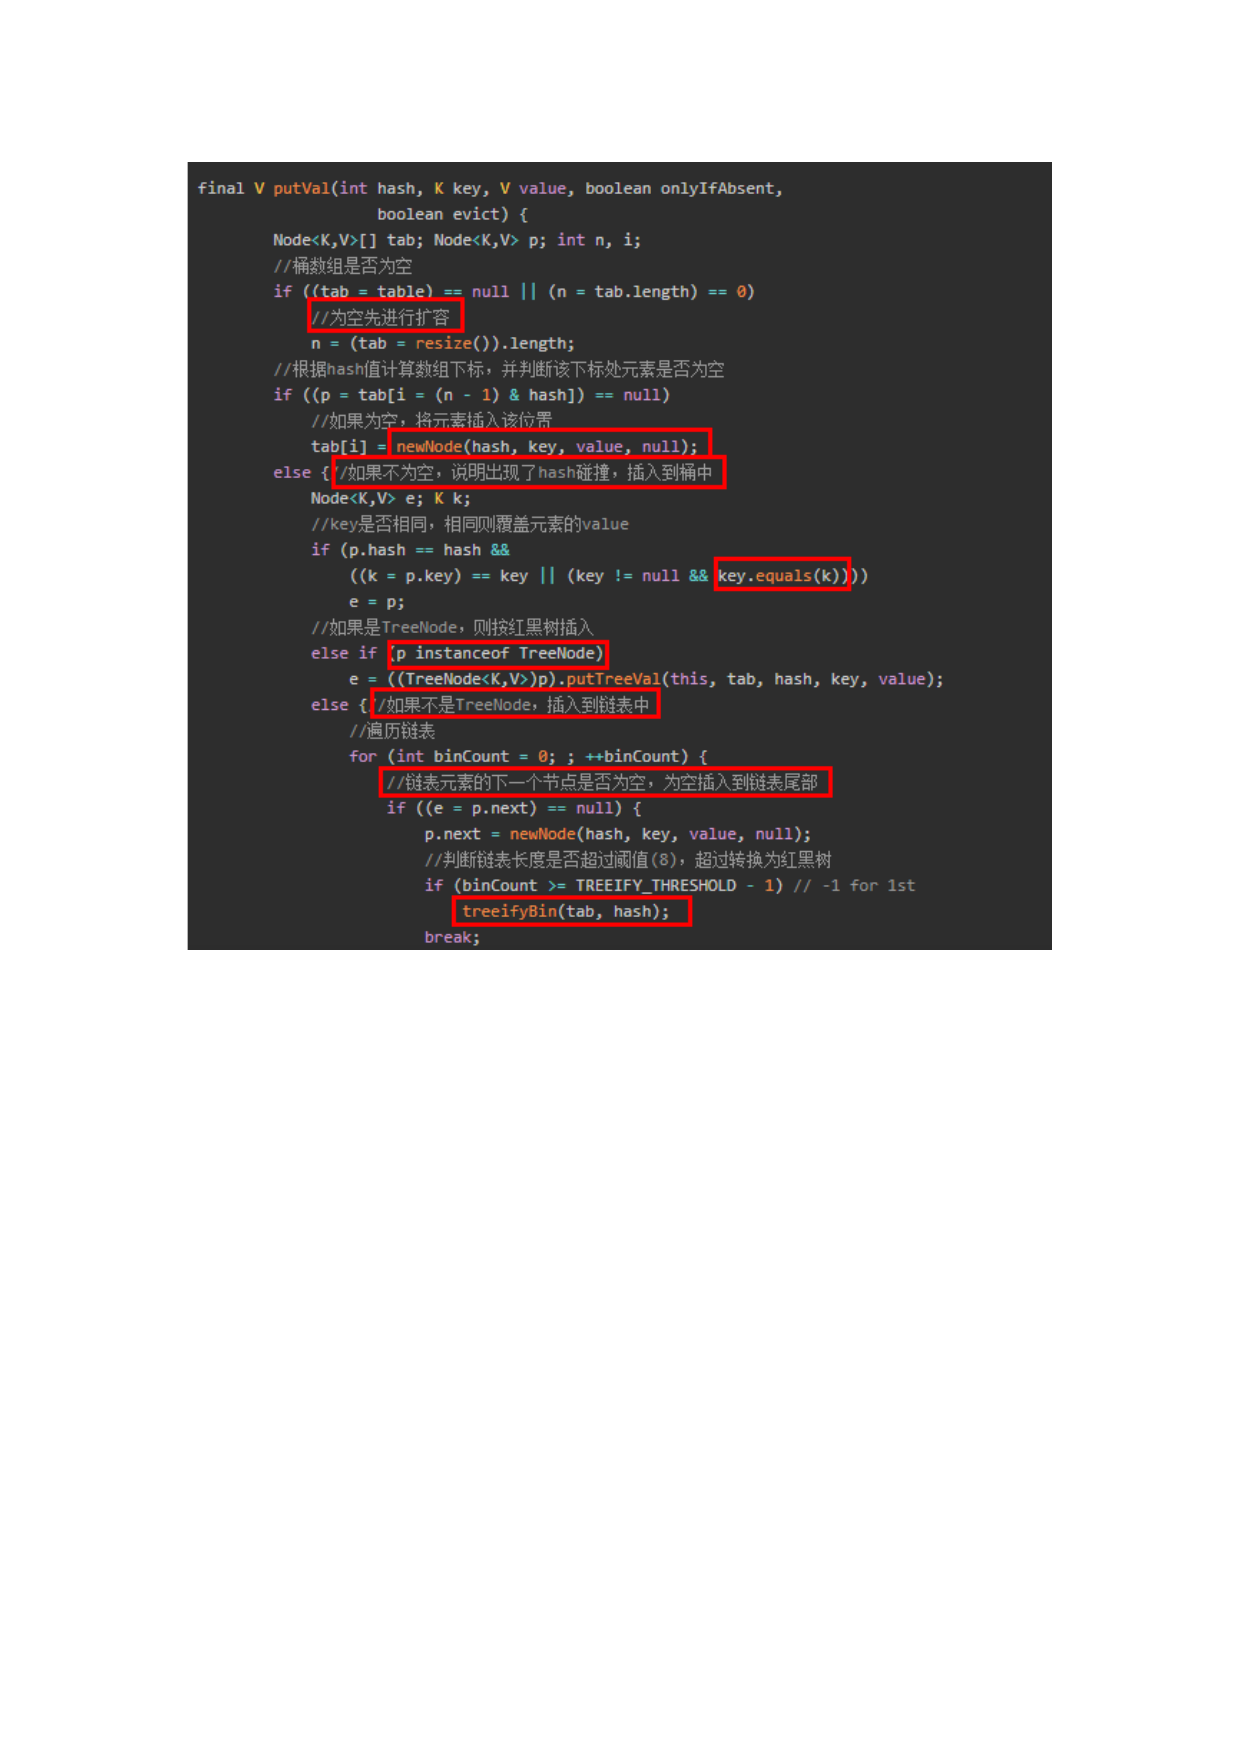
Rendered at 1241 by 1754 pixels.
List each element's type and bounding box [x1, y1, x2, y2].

picture [187, 162, 1052, 950]
